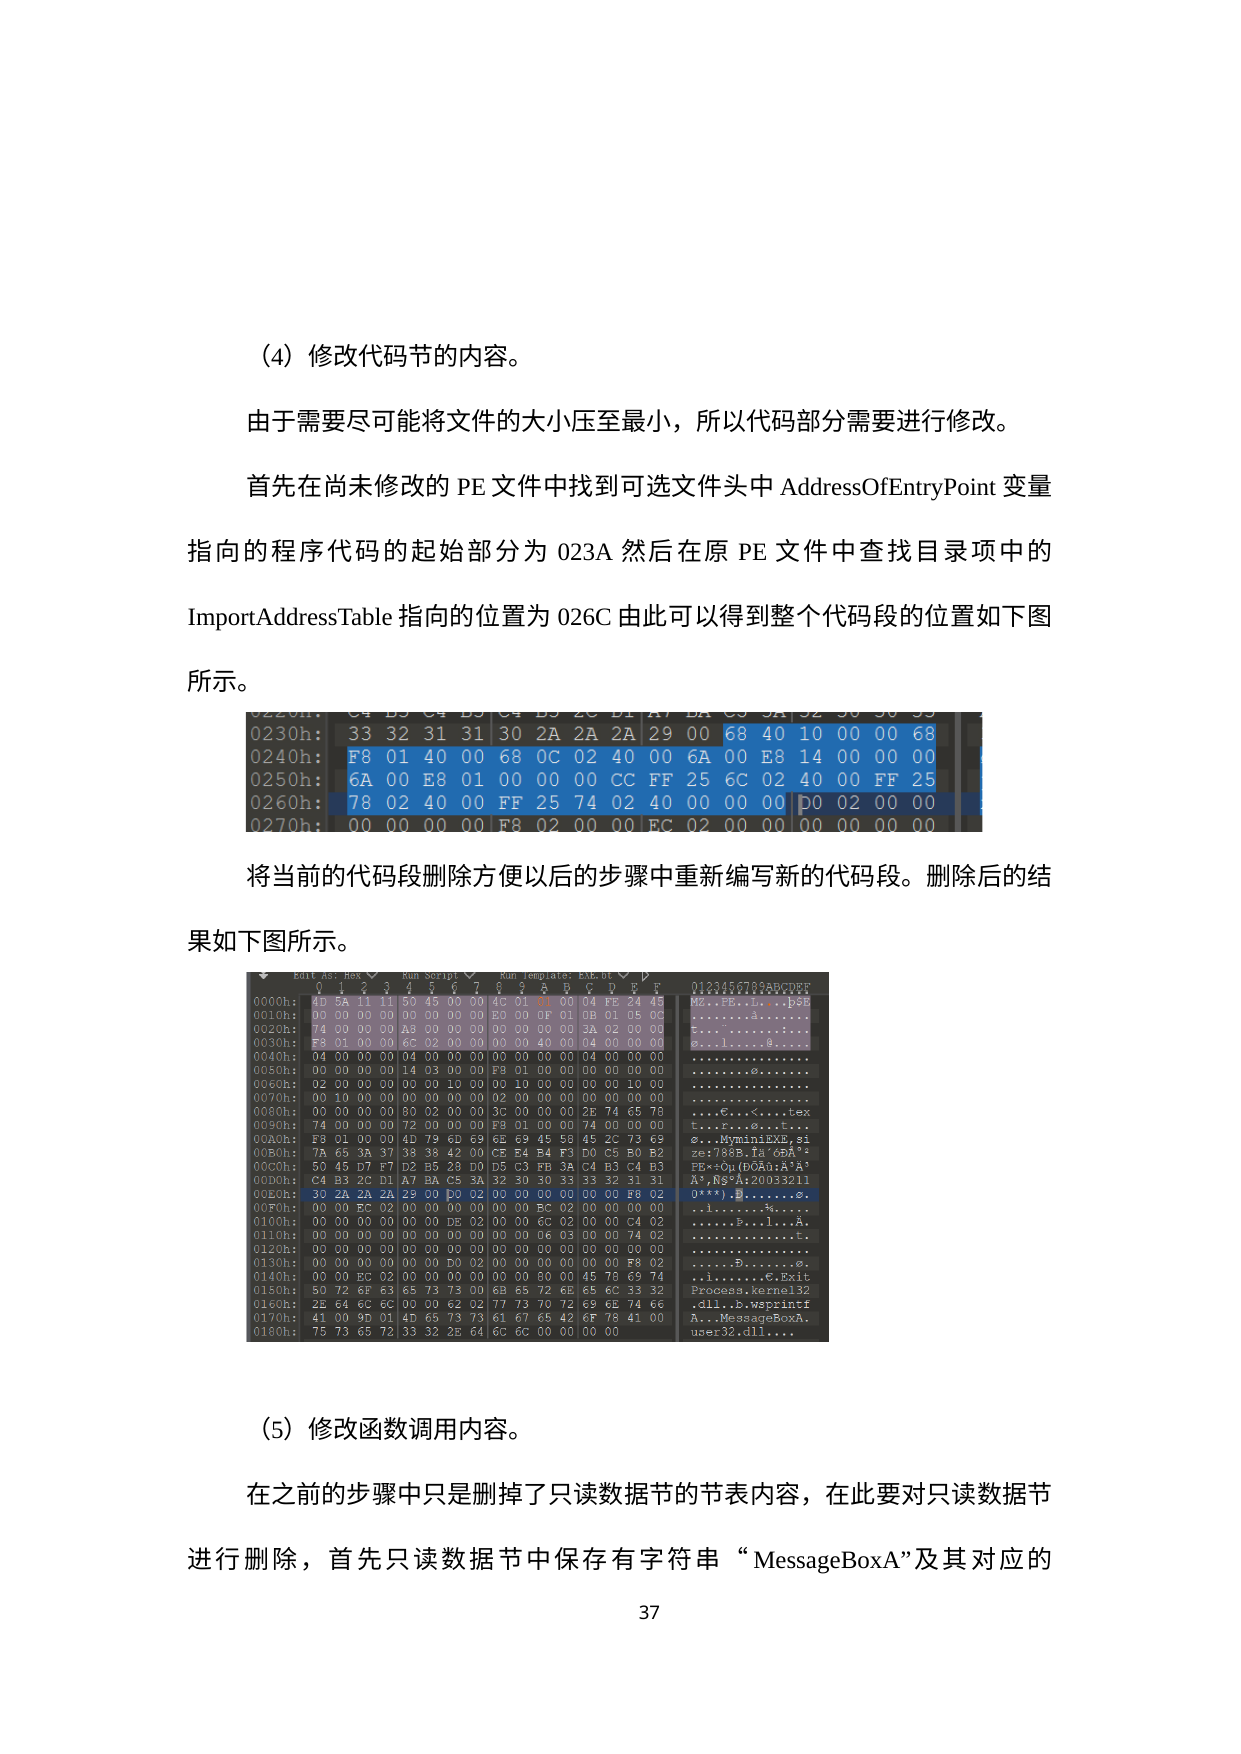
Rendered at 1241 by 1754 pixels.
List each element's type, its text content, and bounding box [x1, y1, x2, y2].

picture [245, 972, 829, 1342]
text 首先在尚未修改的PE文件中找到可选文件头中AddressOfEntryPoint变量指向的程序代码的起始部分为023A然后在原PE文件中查找目录项中的ImportAddressTable指向的位置为026C由此可以得到整个代码段的位置如下图所示。 [187, 452, 1053, 712]
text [187, 1460, 1053, 1590]
text （4）修改代码节的内容。 [187, 322, 1053, 387]
text 将当前的代码段删除方便以后的步骤中重新编写新的代码段。删除后的结果如下图所示。 [187, 842, 1053, 972]
text 由于需要尽可能将文件的大小压至最小，所以代码部分需要进行修改。 [187, 387, 1053, 452]
picture [245, 712, 983, 832]
text （5）修改函数调用内容。 [187, 1395, 1053, 1460]
